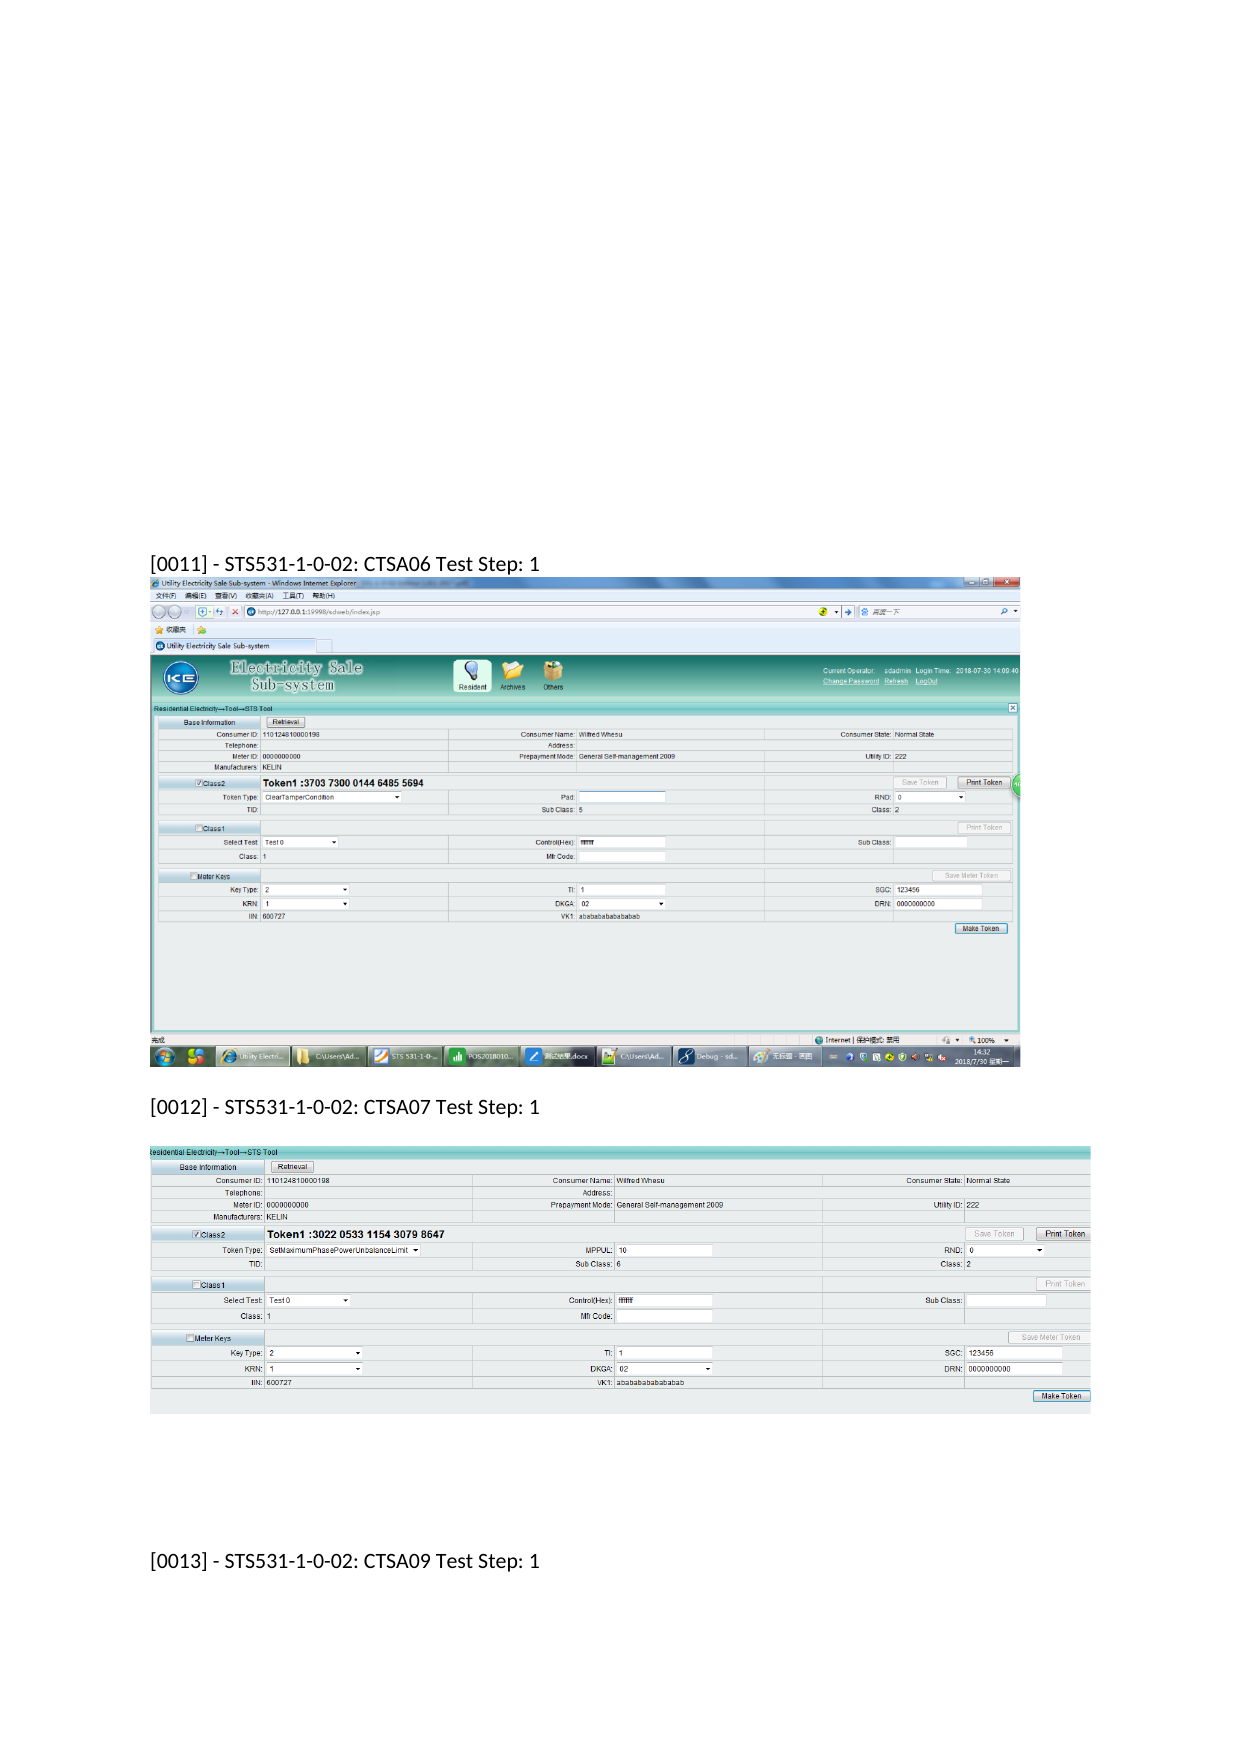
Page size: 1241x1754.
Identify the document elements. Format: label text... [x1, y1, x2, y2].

text [0013] - STS531-1-0-02: CTSA09 Test Step: 1 [150, 1547, 1090, 1573]
text [0011] - STS531-1-0-02: CTSA06 Test Step: 1 [150, 551, 1090, 577]
picture [150, 1146, 1091, 1414]
picture [150, 577, 1021, 1067]
text [0012] - STS531-1-0-02: CTSA07 Test Step: 1 [150, 1093, 1090, 1120]
